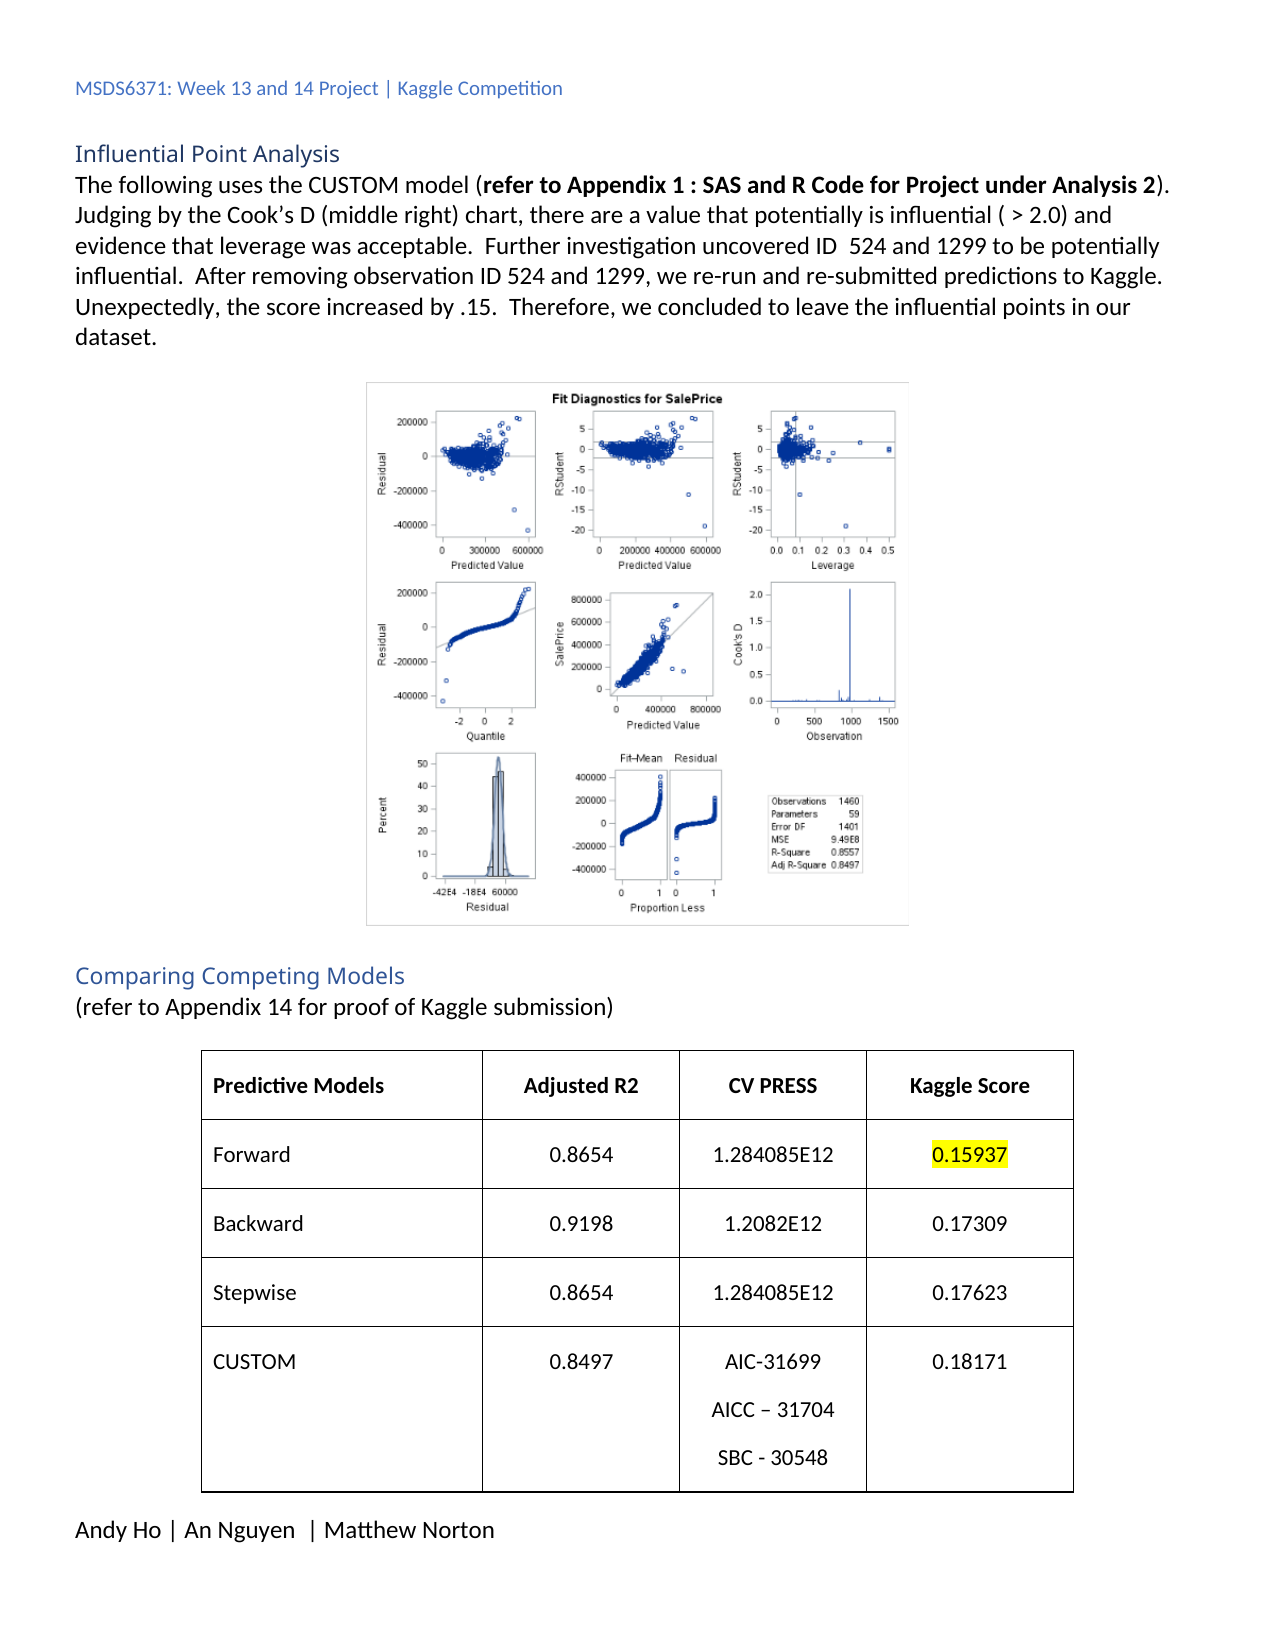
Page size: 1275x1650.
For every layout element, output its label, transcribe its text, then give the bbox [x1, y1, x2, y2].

table_cell 0.9198 [483, 1189, 679, 1257]
table_cell 0.8497 [483, 1327, 679, 1491]
table_cell 1.284085E12 [680, 1120, 866, 1188]
table_cell 0.8654 [483, 1258, 679, 1326]
picture [366, 382, 909, 926]
table_cell Forward [202, 1120, 482, 1188]
table_cell CUSTOM [202, 1327, 482, 1491]
table_cell Backward [202, 1189, 482, 1257]
table_header CV PRESS [680, 1051, 866, 1119]
table_cell 0.17623 [867, 1258, 1073, 1326]
table_cell 0.18171 [867, 1327, 1073, 1491]
subtitle Comparing Competing Models [75, 960, 1200, 991]
table_cell 0.8654 [483, 1120, 679, 1188]
table_cell AIC-31699 AICC – 31704 SBC - 30548 [680, 1327, 866, 1491]
text (refer to Appendix 14 for proof of Kaggle submission) [75, 991, 1200, 1022]
table_cell 1.284085E12 [680, 1258, 866, 1326]
table_header Predictive Models [202, 1051, 482, 1119]
table_header Adjusted R2 [483, 1051, 679, 1119]
table_header Kaggle Score [867, 1051, 1073, 1119]
table_cell Stepwise [202, 1258, 482, 1326]
subtitle Influential Point Analysis [75, 138, 1200, 169]
text The following uses the CUSTOM model (refer to Appendix 1 : SAS and R Code for Project under Analysis 2). Judging by the Cook’s D (middle right) chart, there are a value that potentially is influential ( > 2.0) and evidence that leverage was acceptable. Further investigation uncovered ID 524 and 1299 to be potentially influential. After removing observation ID 524 and 1299, we re-run and re-submitted predictions to Kaggle. Unexpectedly, the score increased by .15. Therefore, we concluded to leave the influential points in our dataset. [75, 169, 1200, 352]
table_cell 1.2082E12 [680, 1189, 866, 1257]
table_cell 0.17309 [867, 1189, 1073, 1257]
table_cell 0.15937 [867, 1120, 1073, 1188]
